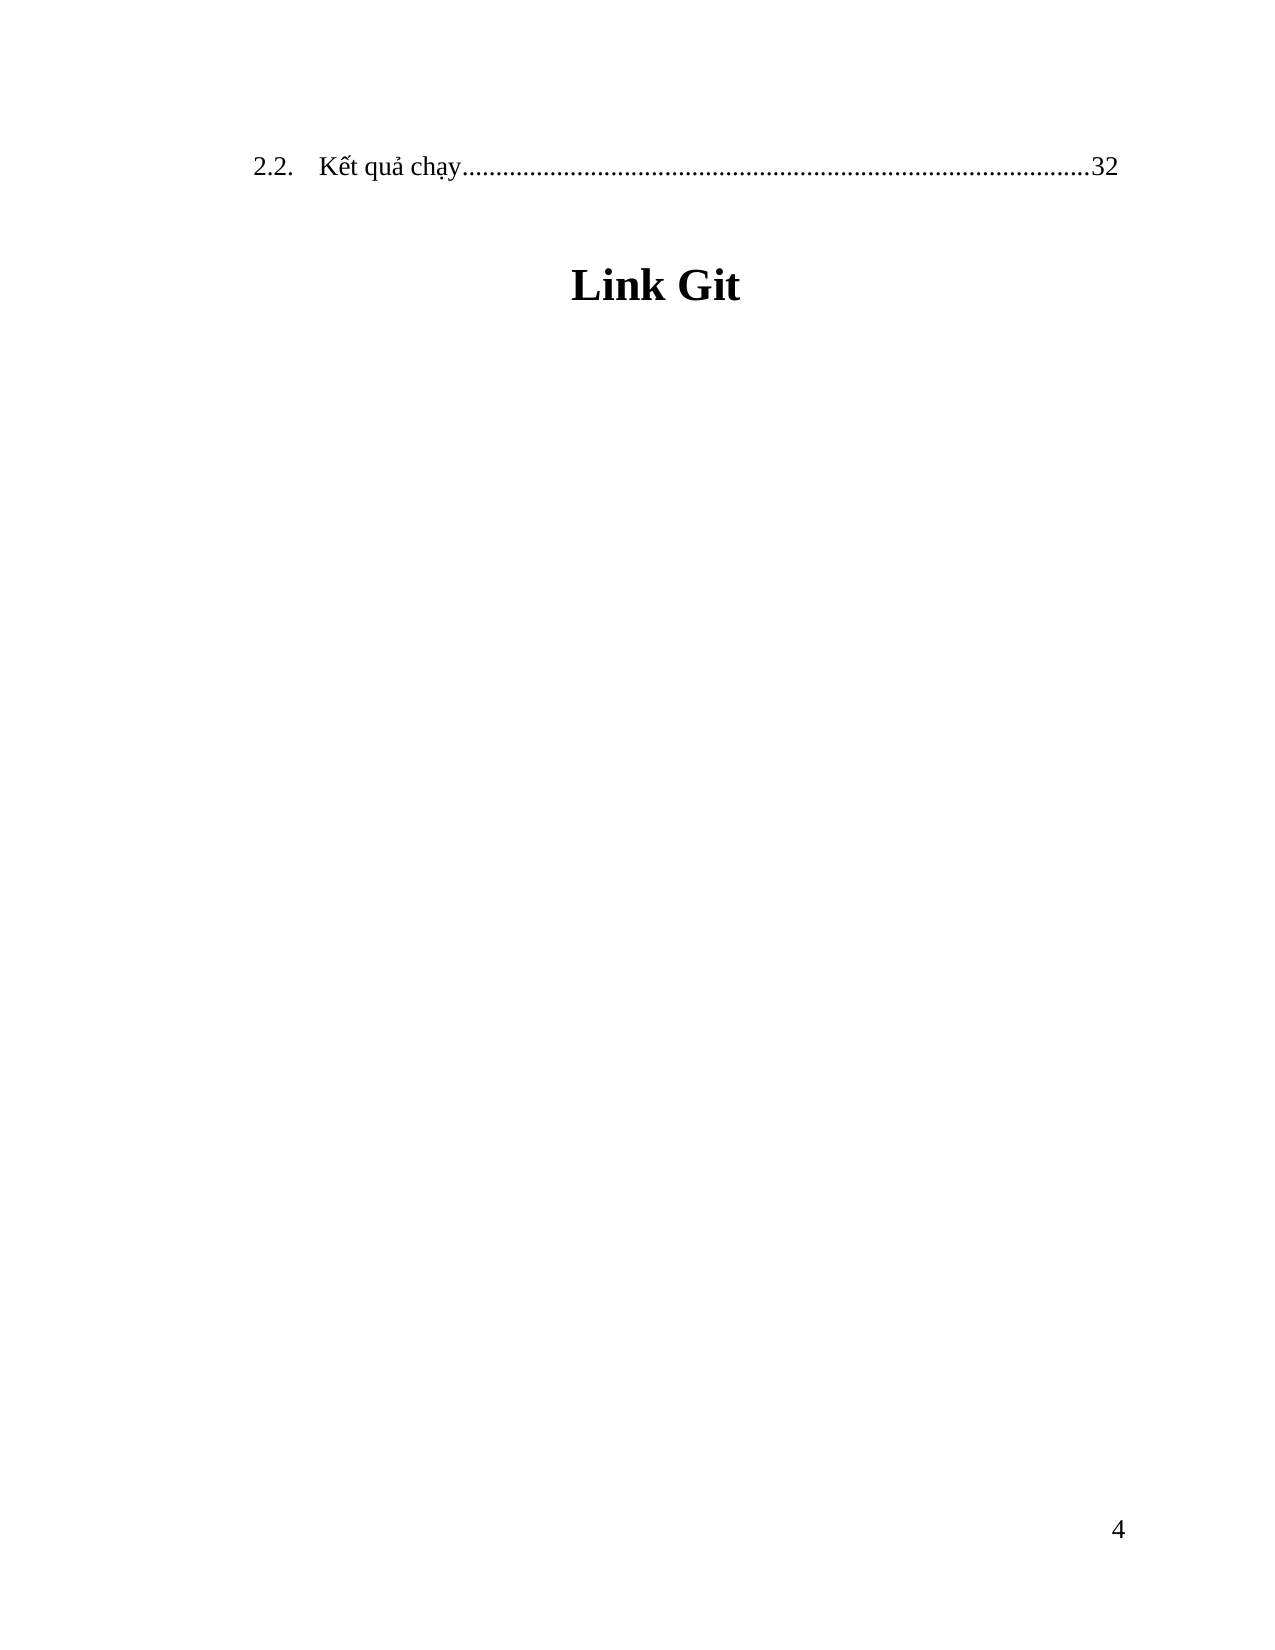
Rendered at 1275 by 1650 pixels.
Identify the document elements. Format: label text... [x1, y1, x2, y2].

text 2.2. Kết quả chạy.............................................................................................32 [216, 150, 1125, 181]
text Link Git [150, 257, 1125, 310]
